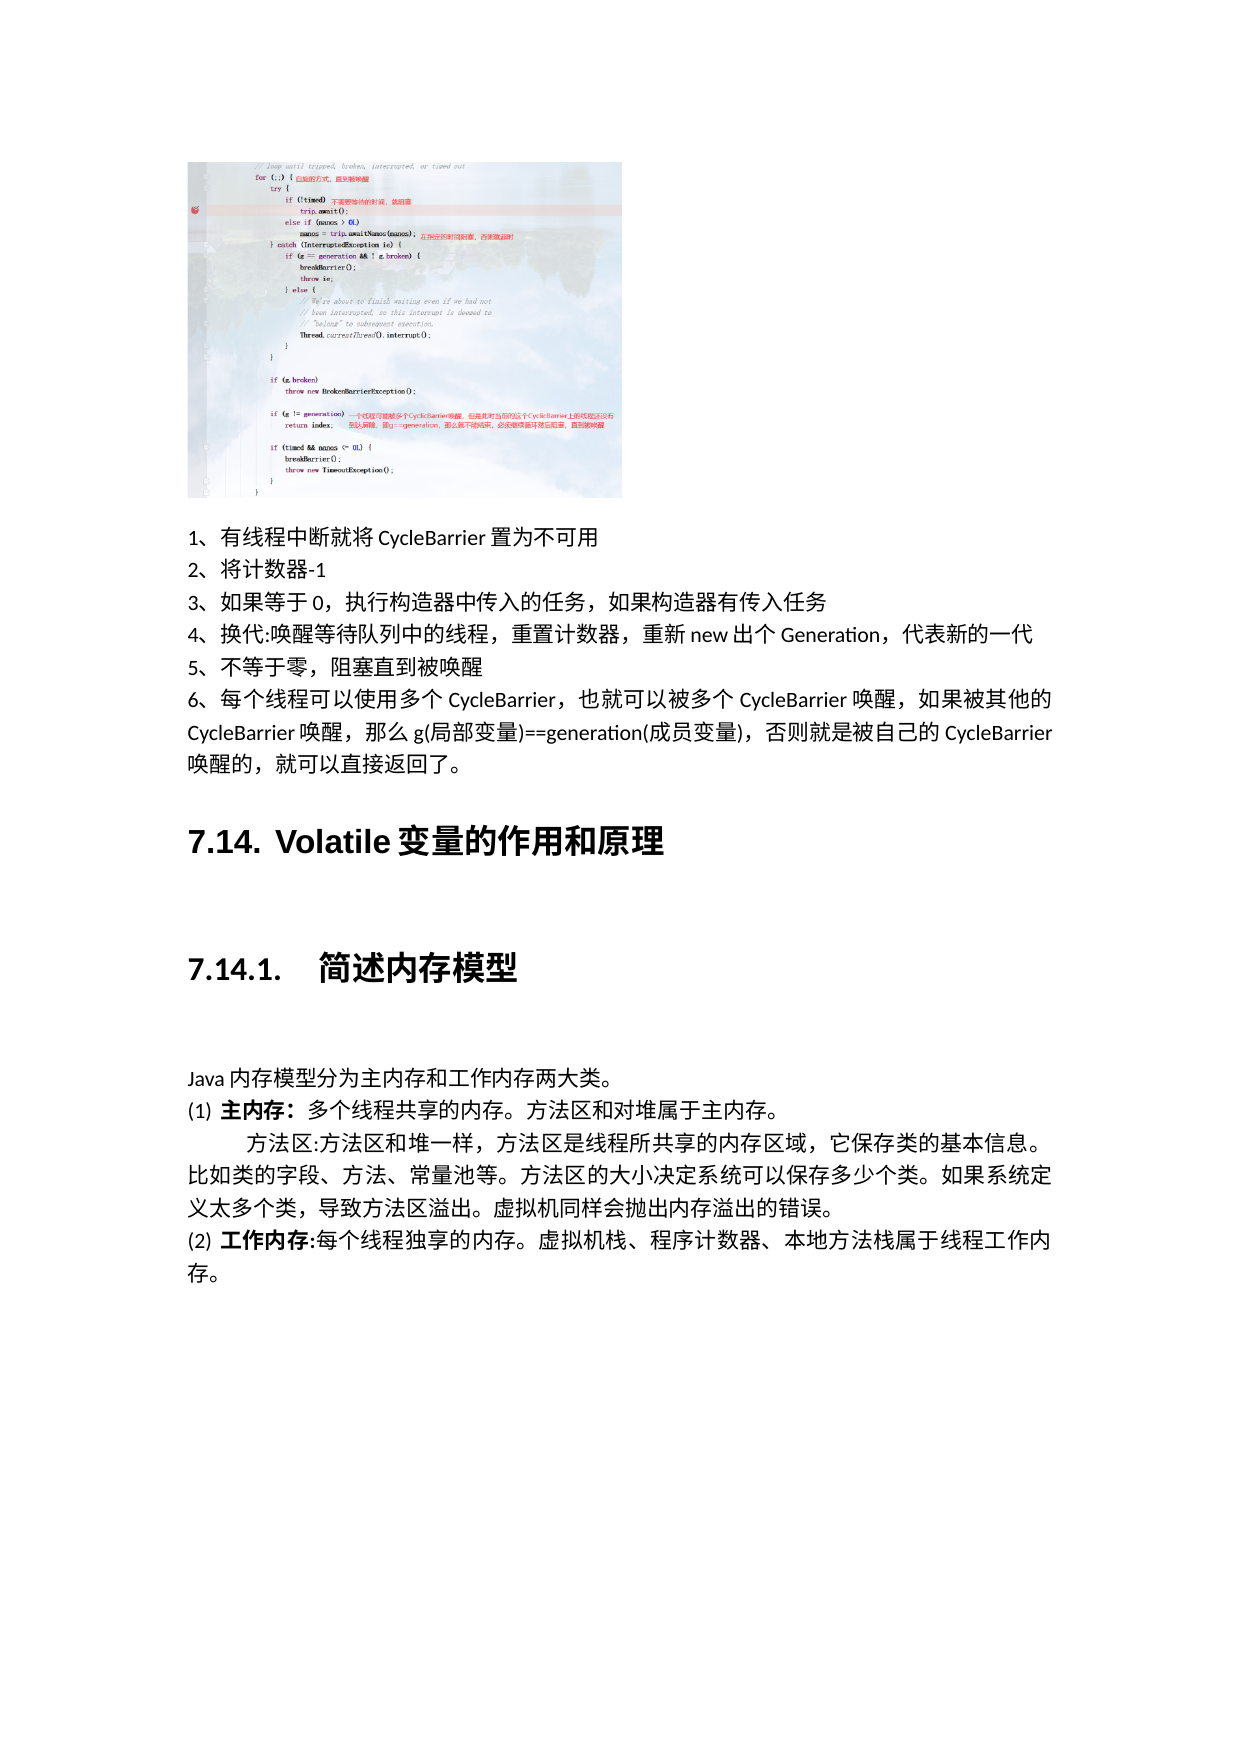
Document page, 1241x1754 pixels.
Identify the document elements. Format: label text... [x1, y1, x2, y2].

list 方法区:方法区和堆一样，方法区是线程所共享的内存区域，它保存类的基本信息。比如类的字段、方法、常量池等。方法区的大小决定系统可以保存多少个类。如果系统定义太多个类，导致方法区溢出。虚拟机同样会抛出内存溢出的错误。 [187, 1125, 1053, 1223]
list 换代:唤醒等待队列中的线程，重置计数器，重新new出个Generation，代表新的一代 [187, 617, 1053, 649]
list 不等于零，阻塞直到被唤醒 [187, 649, 1053, 682]
text Java内存模型分为主内存和工作内存两大类。 [187, 1060, 1053, 1093]
list 如果等于0，执行构造器中传入的任务，如果构造器有传入任务 [187, 584, 1053, 617]
list 工作内存:每个线程独享的内存。虚拟机栈、程序计数器、本地方法栈属于线程工作内存。 [187, 1223, 1053, 1288]
list 主内存：多个线程共享的内存。方法区和对堆属于主内存。 [187, 1093, 1053, 1125]
subtitle Volatile变量的作用和原理 [187, 807, 1053, 872]
list 将计数器-1 [187, 552, 1053, 584]
picture [187, 162, 623, 498]
list 有线程中断就将CycleBarrier置为不可用 [187, 519, 1053, 552]
subtitle 简述内存模型 [187, 933, 1053, 998]
list 每个线程可以使用多个CycleBarrier，也就可以被多个CycleBarrier唤醒，如果被其他的CycleBarrier唤醒，那么g(局部变量)==generation(成员变量)，否则就是被自己的CycleBarrier唤醒的，就可以直接返回了。 [187, 682, 1053, 779]
